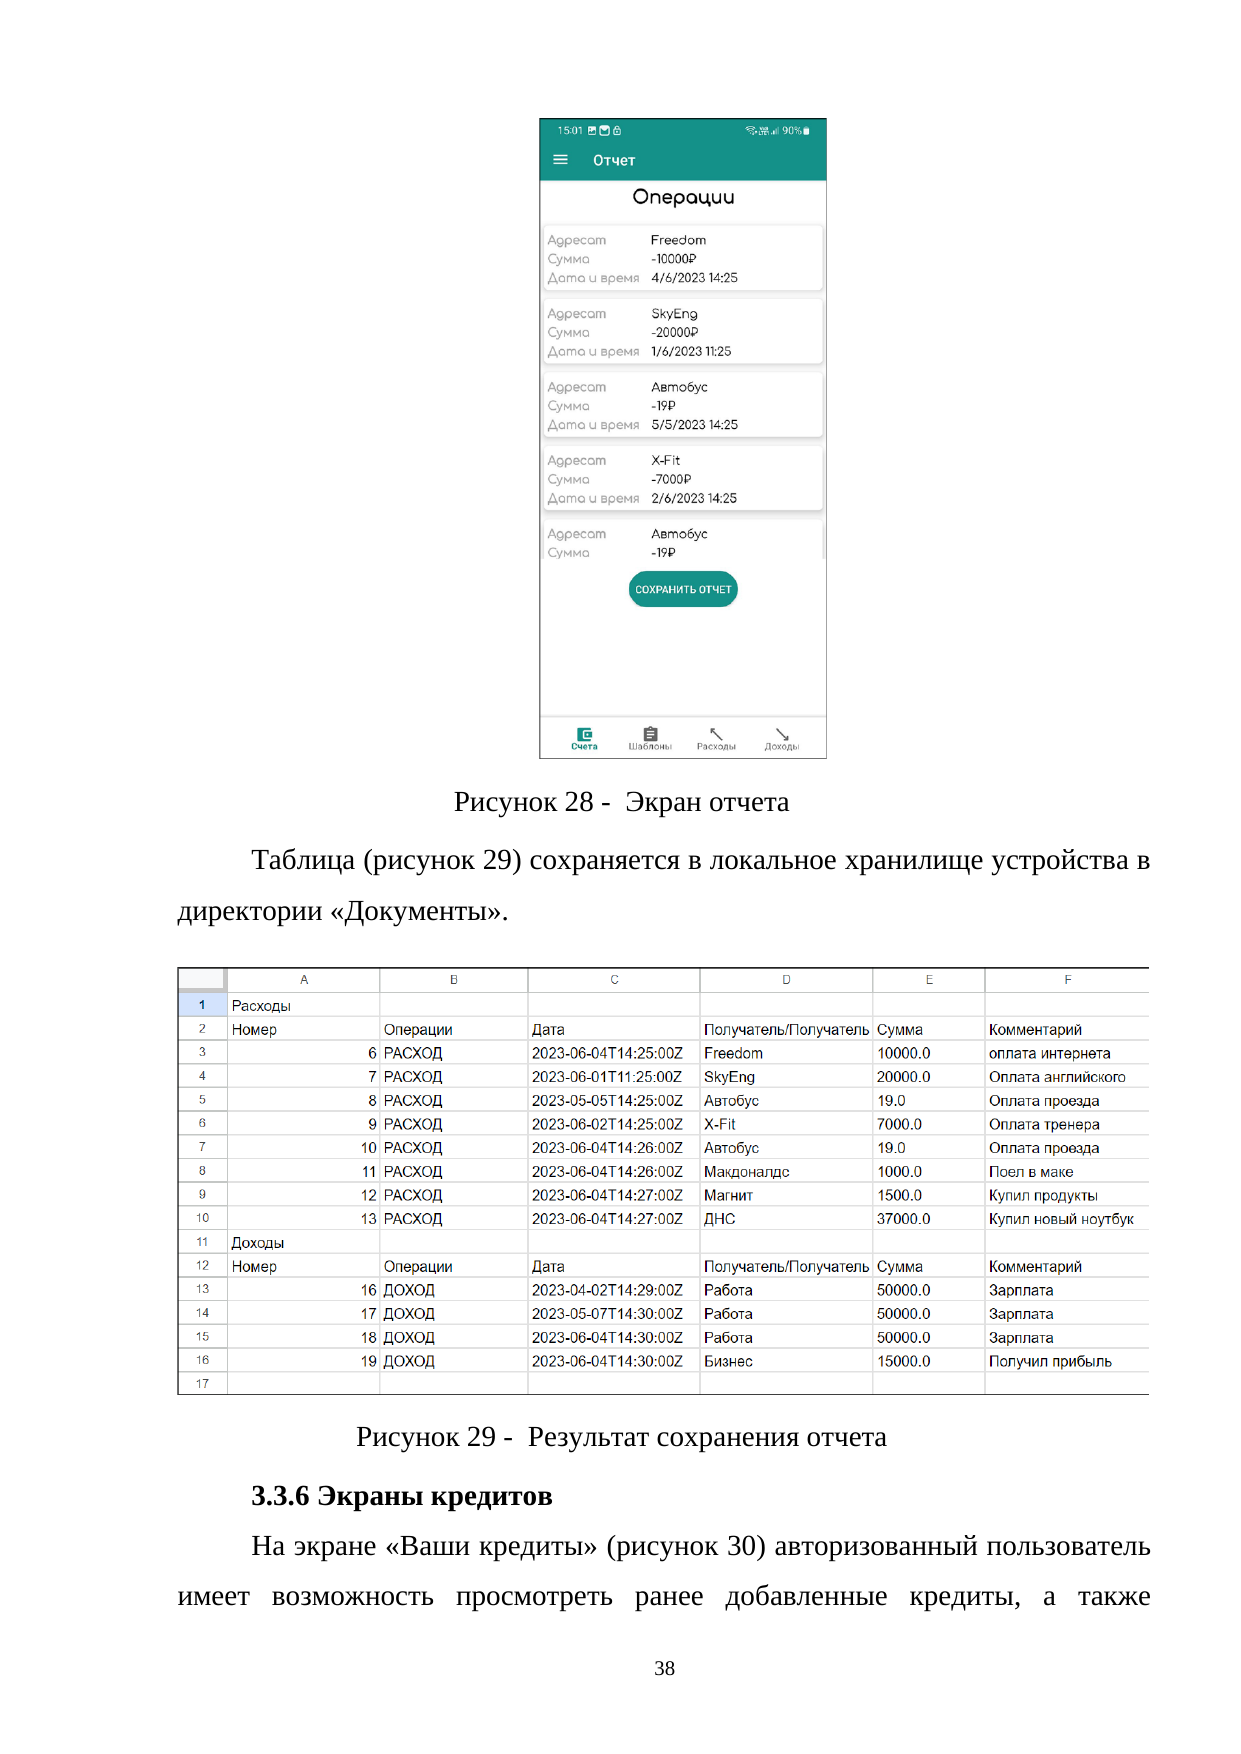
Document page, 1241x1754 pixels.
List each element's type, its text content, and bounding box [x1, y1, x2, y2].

text Экран отчета [177, 784, 1152, 817]
text Экраны кредитов [251, 1478, 1152, 1512]
text Таблица (рисунок 29) сохраняется в локальное хранилище устройства в директории «Документы». [177, 842, 1152, 926]
text Результат сохранения отчета [177, 1419, 1152, 1453]
picture [177, 967, 1149, 1395]
picture [539, 118, 827, 759]
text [177, 1528, 1152, 1612]
